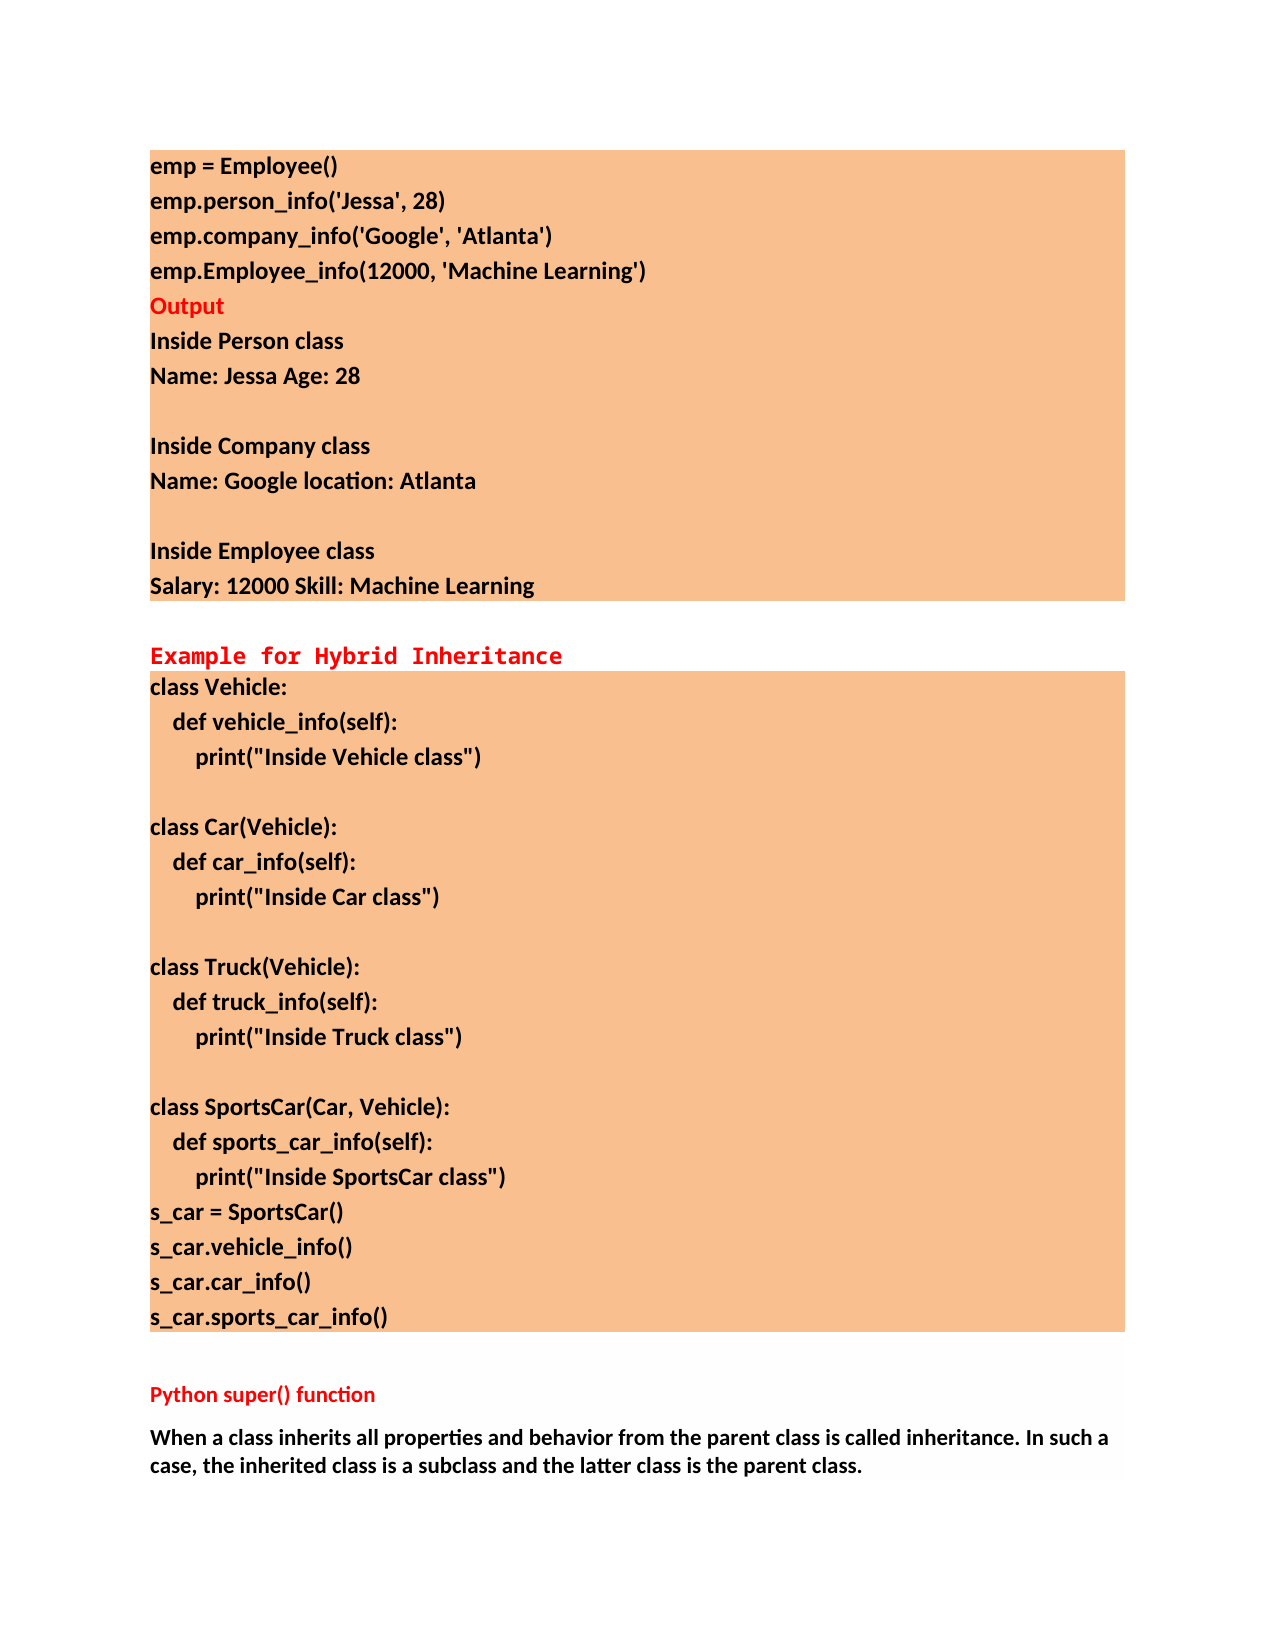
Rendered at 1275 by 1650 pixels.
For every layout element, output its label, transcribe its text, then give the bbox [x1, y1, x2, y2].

text emp = Employee() [150, 150, 1125, 181]
text class Vehicle: [150, 671, 1125, 702]
text def car_info(self): [150, 846, 1125, 877]
text emp.person_info('Jessa', 28) [150, 185, 1125, 216]
text Output [150, 290, 1125, 321]
text Name: Jessa Age: 28 [150, 360, 1125, 391]
text s_car.vehicle_info() [150, 1231, 1125, 1262]
text Python super() function [150, 1380, 1125, 1408]
text s_car = SportsCar() [150, 1196, 1125, 1227]
text Salary: 12000 Skill: Machine Learning [150, 570, 1125, 601]
text print("Inside Car class") [150, 881, 1125, 912]
text print("Inside Vehicle class") [150, 741, 1125, 772]
text When a class inherits all properties and behavior from the parent class is called inheritance. In such a case, the inherited class is a subclass and the latter class is the parent class. [150, 1423, 1125, 1479]
text Inside Employee class [150, 535, 1125, 566]
text Inside Person class [150, 325, 1125, 356]
text print("Inside SportsCar class") [150, 1161, 1125, 1192]
text def vehicle_info(self): [150, 706, 1125, 737]
text def sports_car_info(self): [150, 1126, 1125, 1157]
text emp.company_info('Google', 'Atlanta') [150, 220, 1125, 251]
text s_car.car_info() [150, 1266, 1125, 1297]
text Name: Google location: Atlanta [150, 465, 1125, 496]
text s_car.sports_car_info() [150, 1301, 1125, 1332]
text print("Inside Truck class") [150, 1021, 1125, 1052]
text emp.Employee_info(12000, 'Machine Learning') [150, 255, 1125, 286]
text class SportsCar(Car, Vehicle): [150, 1091, 1125, 1122]
text class Car(Vehicle): [150, 811, 1125, 842]
text Inside Company class [150, 430, 1125, 461]
text def truck_info(self): [150, 986, 1125, 1017]
text Example for Hybrid Inheritance [150, 640, 1125, 671]
text class Truck(Vehicle): [150, 951, 1125, 982]
